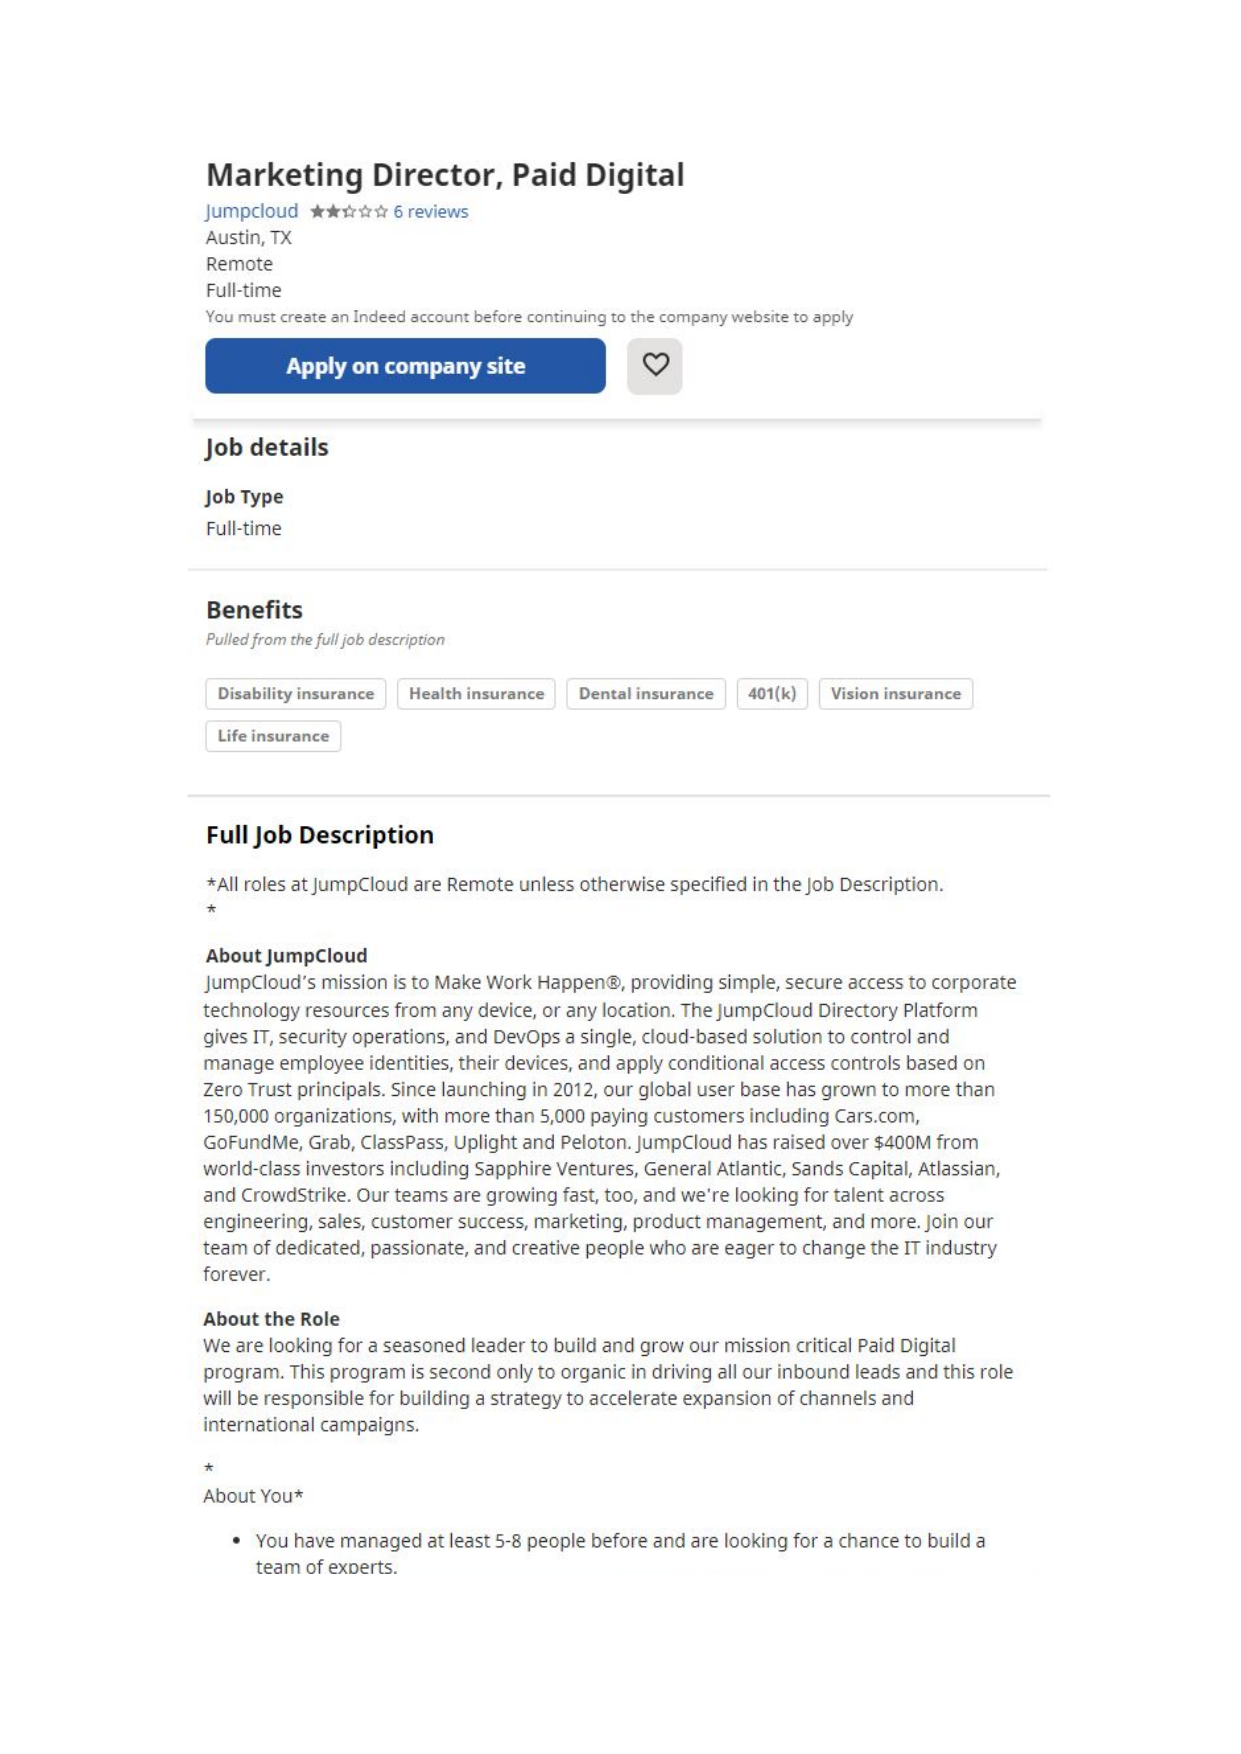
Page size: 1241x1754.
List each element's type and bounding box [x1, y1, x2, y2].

picture [187, 150, 1053, 1574]
